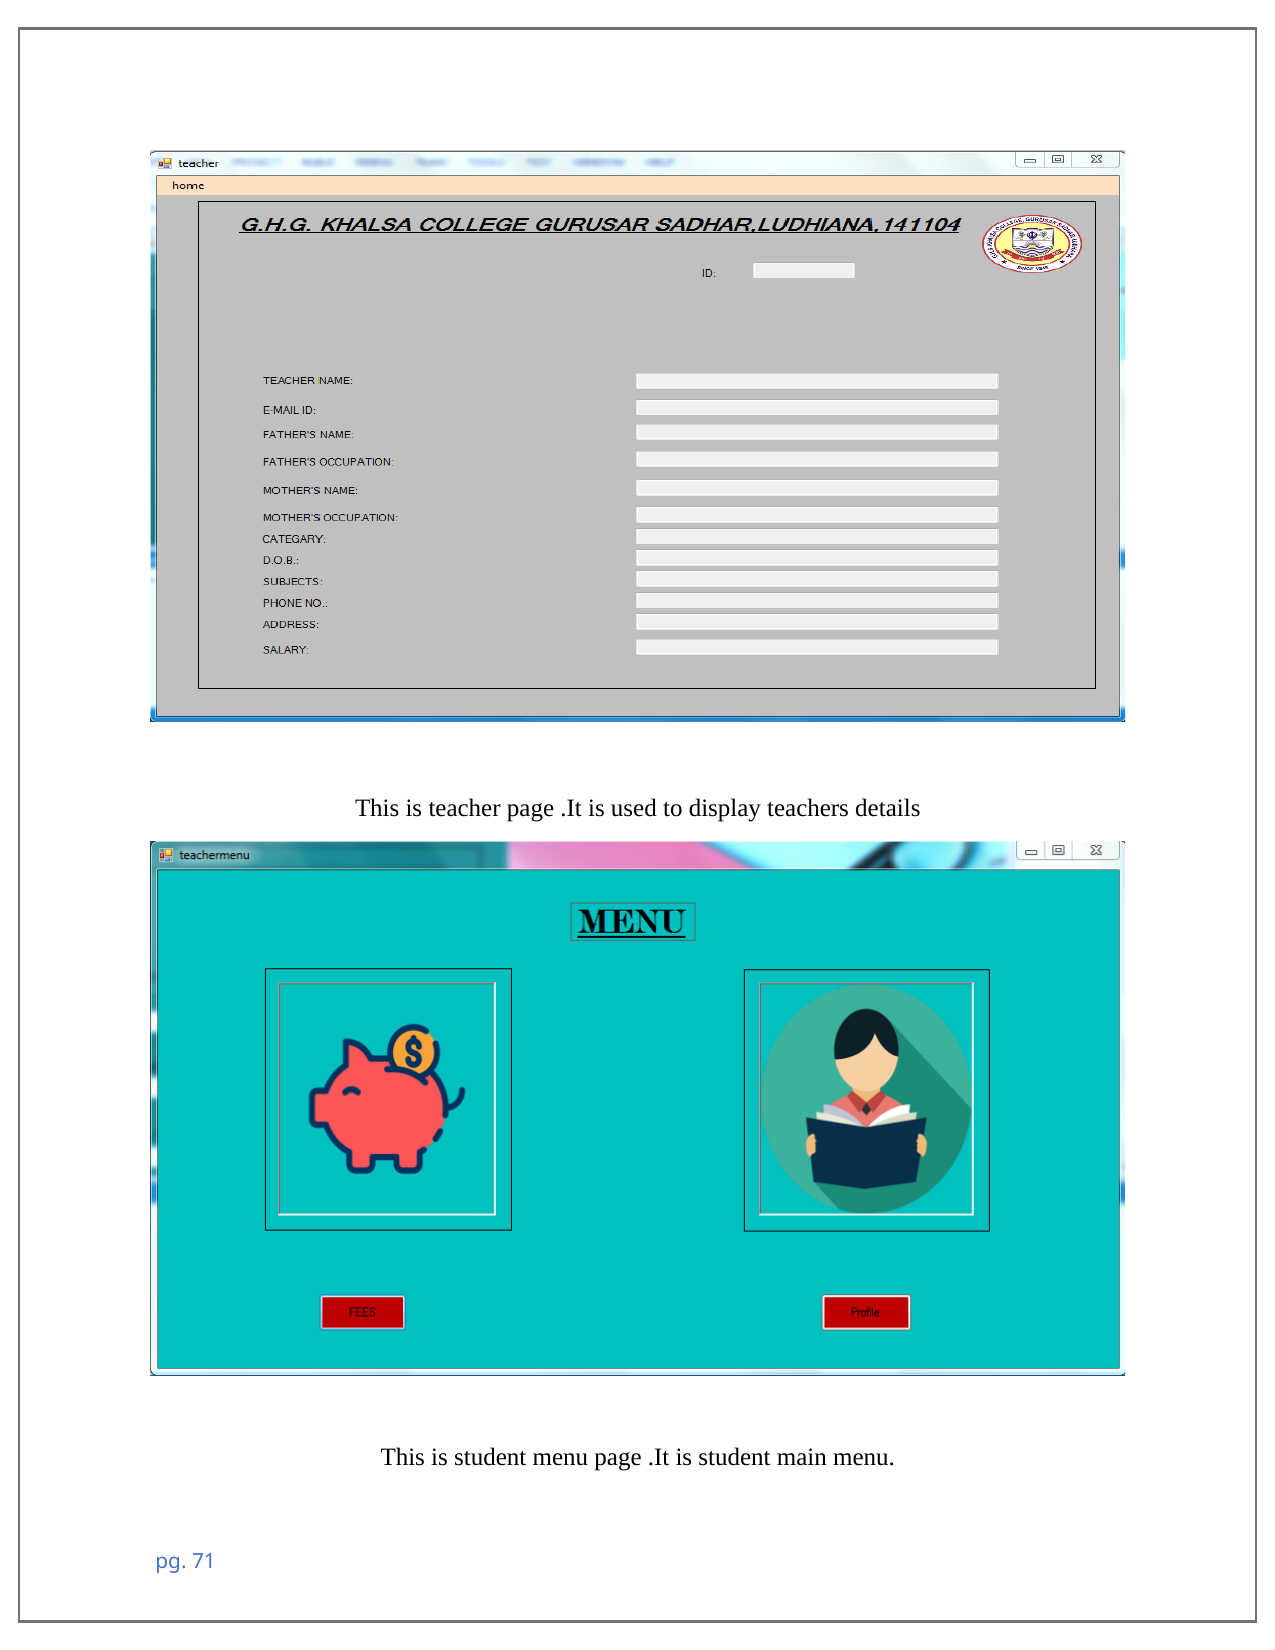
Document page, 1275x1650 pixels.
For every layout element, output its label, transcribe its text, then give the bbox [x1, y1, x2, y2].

picture [150, 150, 1125, 722]
text This is student menu page .It is student main menu. [150, 1442, 1125, 1471]
picture [150, 841, 1125, 1376]
text This is teacher page .It is used to display teachers details [150, 793, 1125, 822]
